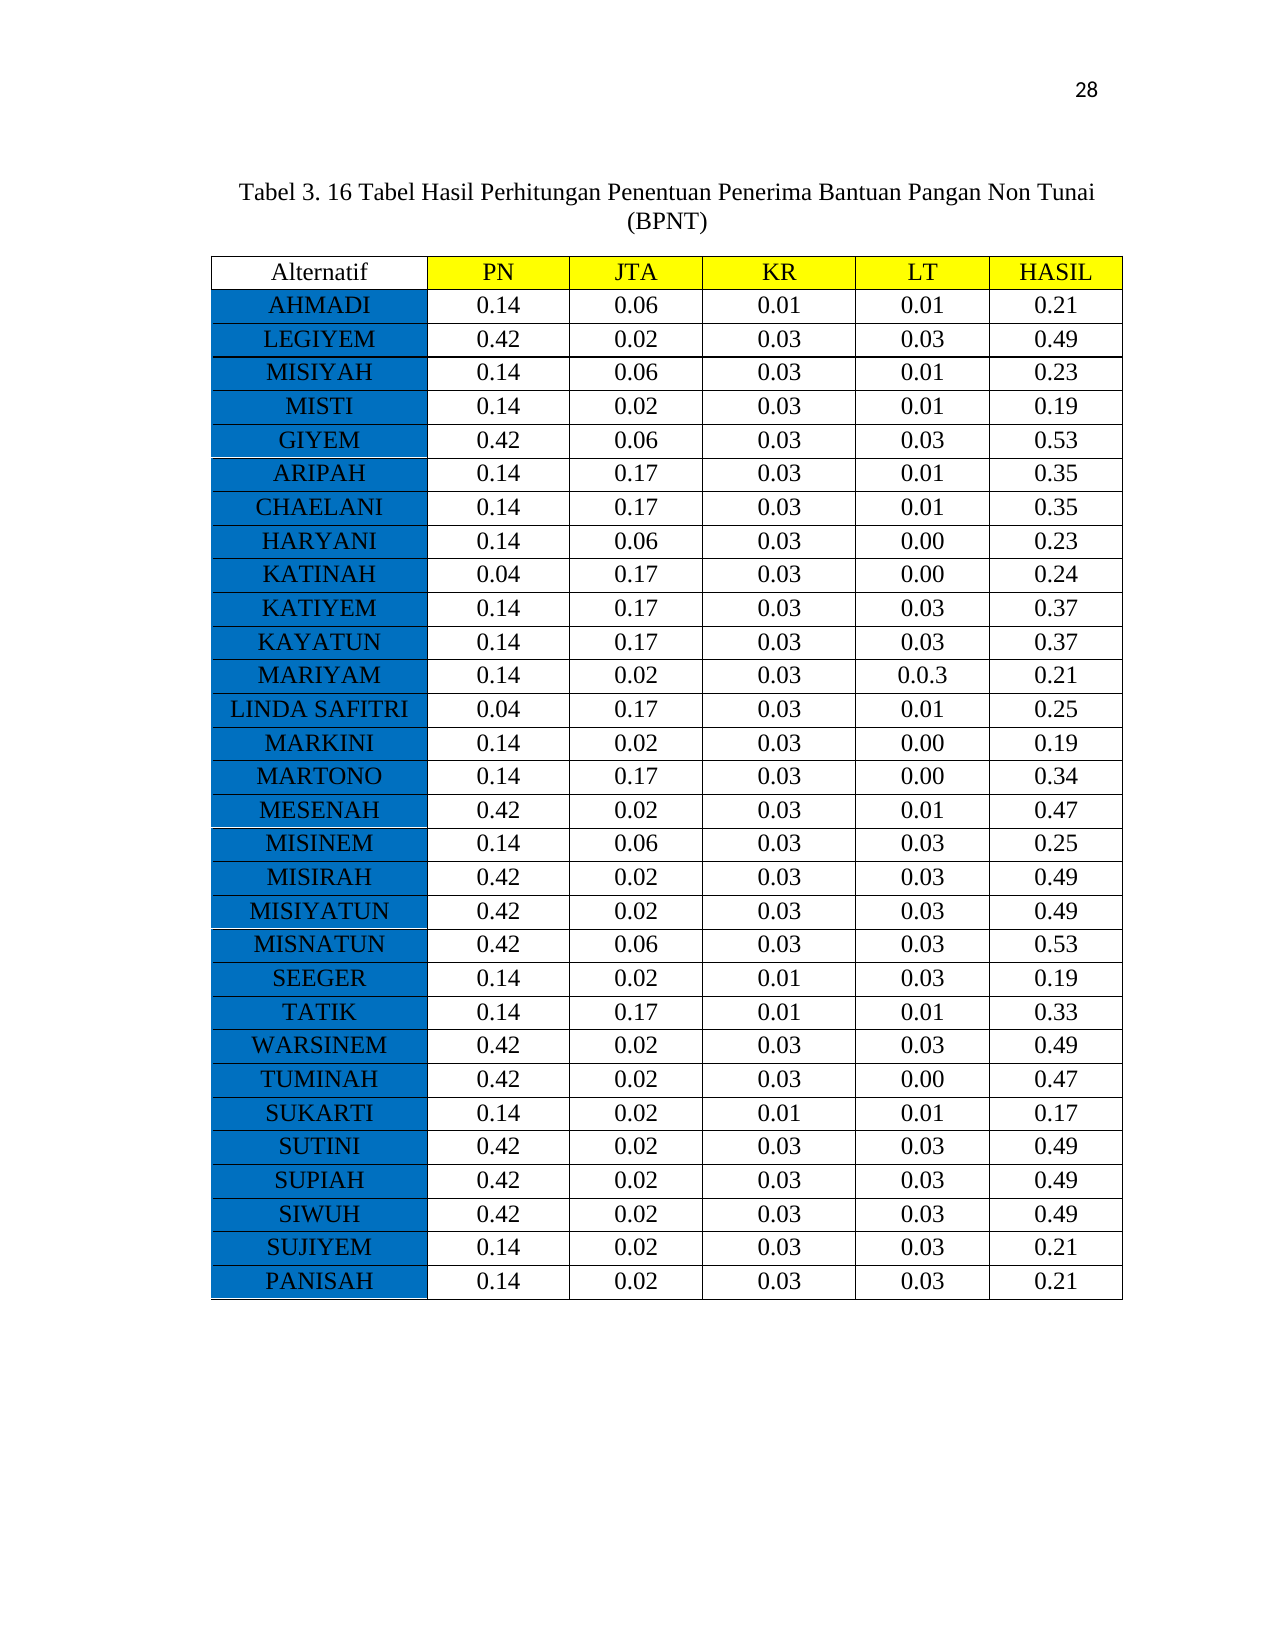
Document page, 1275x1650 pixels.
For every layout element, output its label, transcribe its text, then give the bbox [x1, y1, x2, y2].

table_cell SUTINI [211, 1130, 427, 1164]
table_cell 0.03 [703, 862, 855, 895]
table_cell 0.14 [428, 492, 569, 525]
table_cell 0.02 [570, 1266, 702, 1298]
table_cell 0.53 [990, 425, 1122, 457]
table_cell 0.03 [856, 425, 989, 457]
table_cell 0.17 [570, 492, 702, 525]
table_cell 0.03 [703, 459, 855, 491]
table_cell 0.21 [990, 290, 1122, 323]
table_cell MISIYAH [211, 356, 427, 390]
table_cell 0.49 [990, 1165, 1122, 1198]
table_cell 0.14 [428, 593, 569, 626]
table_cell 0.14 [428, 1232, 569, 1265]
table_cell 0.03 [703, 1199, 855, 1231]
table_cell 0.14 [428, 391, 569, 424]
table_cell 0.25 [990, 694, 1122, 727]
table_cell 0.00 [856, 559, 989, 592]
table_cell 0.00 [856, 1064, 989, 1097]
table_cell 0.06 [570, 290, 702, 323]
table_cell 0.17 [570, 694, 702, 727]
table_cell 0.42 [428, 930, 569, 962]
table_cell 0.01 [703, 290, 855, 323]
table_cell 0.03 [703, 425, 855, 457]
table_cell 0.14 [428, 1266, 569, 1298]
table_cell 0.25 [990, 829, 1122, 861]
table_cell 0.49 [990, 896, 1122, 928]
table_cell 0.42 [428, 1131, 569, 1164]
table_cell 0.14 [428, 660, 569, 693]
table_cell 0.19 [990, 391, 1122, 424]
table_cell 0.03 [856, 1232, 989, 1265]
table_cell 0.35 [990, 492, 1122, 525]
table_cell 0.02 [570, 660, 702, 693]
table_cell 0.01 [856, 358, 989, 390]
table_header HASIL [990, 257, 1122, 289]
table_header LT [856, 257, 989, 289]
table_cell 0.03 [856, 963, 989, 996]
table_cell 0.01 [703, 997, 855, 1029]
table_cell 0.17 [570, 997, 702, 1029]
table_cell MISTI [211, 390, 427, 424]
table_cell 0.02 [570, 795, 702, 827]
table_cell MISIRAH [211, 861, 427, 895]
table_cell 0.03 [856, 930, 989, 962]
table_cell LEGIYEM [211, 323, 427, 356]
table_cell 0.03 [856, 1199, 989, 1231]
table_cell 0.03 [703, 526, 855, 558]
table_cell 0.01 [703, 1098, 855, 1130]
table_cell 0.06 [570, 829, 702, 861]
table_cell TATIK [211, 996, 427, 1029]
table_cell ARIPAH [211, 458, 427, 491]
table_cell 0.14 [428, 358, 569, 390]
table_cell 0.23 [990, 358, 1122, 390]
table_cell 0.01 [856, 997, 989, 1029]
table_header Alternatif [212, 257, 427, 289]
table_cell 0.03 [703, 1165, 855, 1198]
table_cell 0.03 [856, 829, 989, 861]
table_cell 0.37 [990, 627, 1122, 659]
table_header PN [428, 257, 569, 289]
table_cell MARTONO [211, 760, 427, 794]
table_cell 0.03 [703, 660, 855, 693]
table_cell 0.03 [703, 694, 855, 727]
table_cell 0.02 [570, 324, 702, 356]
table_cell 0.02 [570, 1232, 702, 1265]
table_cell SUJIYEM [211, 1231, 427, 1265]
table_cell 0.00 [856, 761, 989, 794]
table_cell 0.00 [856, 728, 989, 760]
table_cell 0.04 [428, 559, 569, 592]
table_cell 0.03 [703, 324, 855, 356]
table_cell 0.02 [570, 1165, 702, 1198]
table_cell 0.06 [570, 425, 702, 457]
table_cell LINDA SAFITRI [211, 693, 427, 727]
table_cell 0.49 [990, 324, 1122, 356]
table_cell 0.03 [856, 1030, 989, 1063]
table_cell PANISAH [211, 1265, 427, 1298]
table_cell 0.0.3 [856, 660, 989, 693]
table_cell 0.42 [428, 862, 569, 895]
table_cell 0.03 [703, 1232, 855, 1265]
table_cell 0.14 [428, 627, 569, 659]
table_cell MESENAH [211, 794, 427, 827]
table_cell 0.01 [856, 492, 989, 525]
table_cell 0.42 [428, 1030, 569, 1063]
table_cell MISIYATUN [211, 895, 427, 928]
table_cell 0.01 [856, 391, 989, 424]
table_cell 0.42 [428, 1165, 569, 1198]
table_cell 0.02 [570, 1199, 702, 1231]
table_cell 0.03 [856, 324, 989, 356]
table_cell 0.02 [570, 896, 702, 928]
table_header KR [703, 257, 855, 289]
table_cell 0.03 [856, 1131, 989, 1164]
table_cell 0.14 [428, 526, 569, 558]
table_cell 0.03 [703, 896, 855, 928]
table_cell 0.42 [428, 795, 569, 827]
table_cell 0.01 [856, 795, 989, 827]
table_cell 0.21 [990, 1232, 1122, 1265]
table_cell 0.24 [990, 559, 1122, 592]
table_cell 0.02 [570, 1064, 702, 1097]
table_cell 0.03 [703, 795, 855, 827]
table_cell 0.17 [570, 559, 702, 592]
table_cell 0.03 [703, 492, 855, 525]
table_cell 0.01 [856, 459, 989, 491]
table_cell 0.35 [990, 459, 1122, 491]
table_cell 0.21 [990, 660, 1122, 693]
table_cell 0.42 [428, 324, 569, 356]
table_cell 0.14 [428, 290, 569, 323]
table_cell 0.03 [856, 1165, 989, 1198]
table_cell 0.42 [428, 896, 569, 928]
table_cell 0.03 [703, 593, 855, 626]
table_cell 0.03 [856, 1266, 989, 1298]
table_cell 0.03 [703, 627, 855, 659]
table_cell CHAELANI [211, 491, 427, 525]
table_cell 0.49 [990, 1199, 1122, 1231]
table_cell 0.03 [703, 1064, 855, 1097]
table_cell 0.47 [990, 1064, 1122, 1097]
table_cell 0.42 [428, 1064, 569, 1097]
table_cell 0.03 [703, 1266, 855, 1298]
table_cell 0.03 [703, 559, 855, 592]
table_cell MISNATUN [211, 929, 427, 962]
table_cell 0.37 [990, 593, 1122, 626]
table_cell 0.03 [703, 728, 855, 760]
text Tabel 3. 16 Tabel Hasil Perhitungan Penentuan Penerima Bantuan Pangan Non Tunai (BPNT) [236, 177, 1098, 235]
table_cell 0.14 [428, 459, 569, 491]
table_cell 0.02 [570, 1098, 702, 1130]
table_header JTA [570, 257, 702, 289]
table_cell HARYANI [211, 525, 427, 558]
table_cell 0.02 [570, 728, 702, 760]
table_cell 0.14 [428, 728, 569, 760]
table_cell 0.03 [856, 627, 989, 659]
table_cell GIYEM [211, 424, 427, 457]
table_cell 0.49 [990, 1030, 1122, 1063]
table_cell 0.01 [703, 963, 855, 996]
table_cell 0.17 [570, 627, 702, 659]
table_cell AHMADI [211, 290, 427, 323]
table_cell KATINAH [211, 558, 427, 592]
table_cell 0.21 [990, 1266, 1122, 1298]
table_cell 0.01 [856, 290, 989, 323]
table_cell 0.03 [856, 862, 989, 895]
table_cell 0.17 [570, 761, 702, 794]
table_cell 0.19 [990, 963, 1122, 996]
table_cell 0.00 [856, 526, 989, 558]
table_cell MARKINI [211, 727, 427, 760]
table_cell 0.34 [990, 761, 1122, 794]
table_cell 0.14 [428, 997, 569, 1029]
table_cell 0.33 [990, 997, 1122, 1029]
table_cell 0.42 [428, 425, 569, 457]
table_cell 0.03 [703, 1131, 855, 1164]
table_cell 0.14 [428, 963, 569, 996]
table_cell 0.03 [856, 593, 989, 626]
table_cell 0.14 [428, 761, 569, 794]
table_cell 0.02 [570, 391, 702, 424]
table_cell 0.03 [856, 896, 989, 928]
table_cell SUPIAH [211, 1164, 427, 1198]
table_cell 0.14 [428, 829, 569, 861]
table_cell 0.06 [570, 358, 702, 390]
table_cell 0.03 [703, 1030, 855, 1063]
table_cell 0.06 [570, 526, 702, 558]
table_cell 0.14 [428, 1098, 569, 1130]
table_cell SIWUH [211, 1198, 427, 1231]
table_cell KATIYEM [211, 592, 427, 626]
table_cell 0.01 [856, 694, 989, 727]
table_cell SUKARTI [211, 1097, 427, 1130]
table_cell TUMINAH [211, 1063, 427, 1097]
table_cell 0.02 [570, 862, 702, 895]
table_cell 0.53 [990, 930, 1122, 962]
table_cell 0.47 [990, 795, 1122, 827]
table_cell WARSINEM [211, 1029, 427, 1063]
table_cell 0.03 [703, 358, 855, 390]
table_cell 0.49 [990, 1131, 1122, 1164]
table_cell 0.03 [703, 391, 855, 424]
table_cell SEEGER [211, 962, 427, 996]
table_cell 0.01 [856, 1098, 989, 1130]
table_cell 0.02 [570, 963, 702, 996]
table_cell 0.49 [990, 862, 1122, 895]
table_cell 0.02 [570, 1030, 702, 1063]
table_cell 0.17 [990, 1098, 1122, 1130]
table_cell 0.06 [570, 930, 702, 962]
table_cell MARIYAM [211, 659, 427, 693]
table_cell 0.04 [428, 694, 569, 727]
table_cell 0.02 [570, 1131, 702, 1164]
table_cell 0.03 [703, 829, 855, 861]
table_cell 0.17 [570, 593, 702, 626]
table_cell MISINEM [211, 828, 427, 861]
table_cell 0.03 [703, 930, 855, 962]
table_cell 0.03 [703, 761, 855, 794]
table_cell 0.17 [570, 459, 702, 491]
table_cell 0.42 [428, 1199, 569, 1231]
table_cell 0.23 [990, 526, 1122, 558]
table_cell 0.19 [990, 728, 1122, 760]
table_cell KAYATUN [211, 626, 427, 659]
